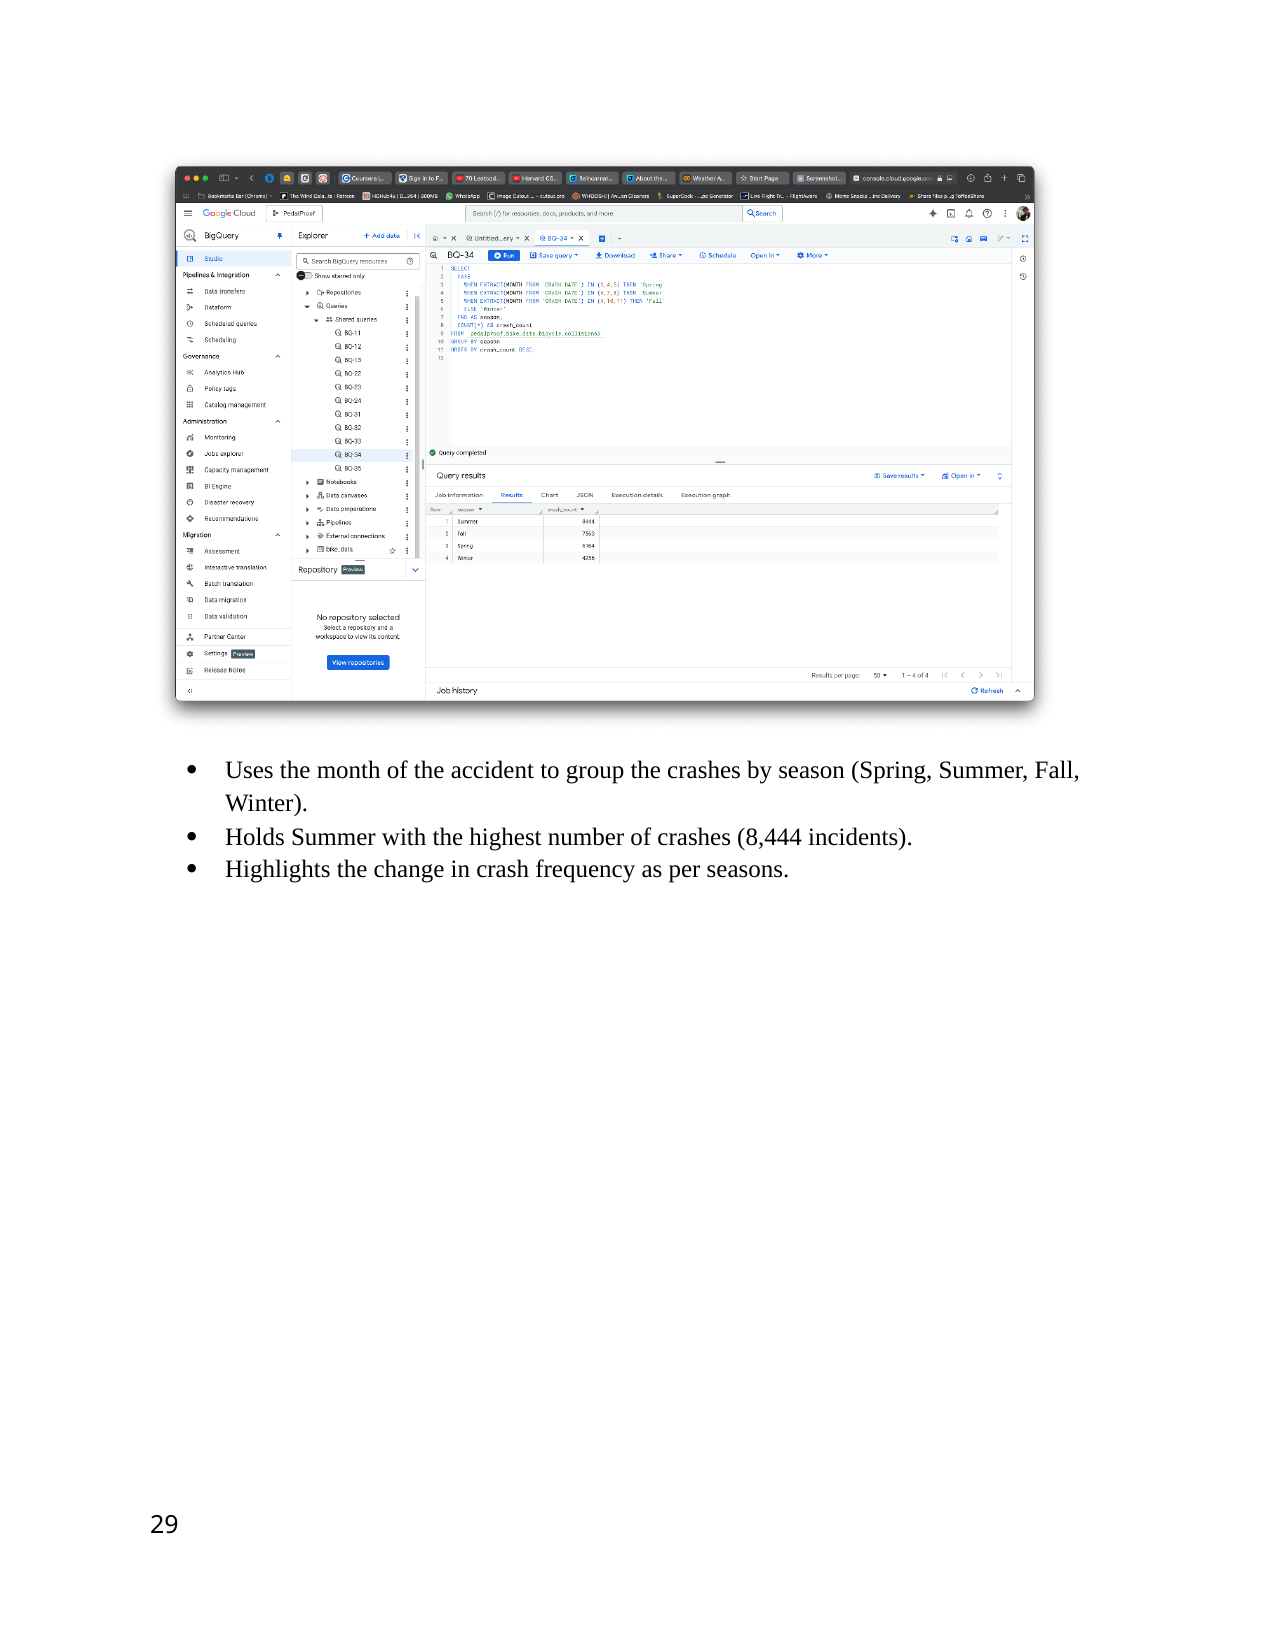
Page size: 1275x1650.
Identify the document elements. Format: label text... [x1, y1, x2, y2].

picture [150, 150, 1059, 734]
list Highlights the change in crash frequency as per seasons. [187, 854, 1125, 883]
list Holds Summer with the highest number of crashes (8,444 incidents). [187, 822, 1125, 850]
list Uses the month of the accident to group the crashes by season (Spring, Summer, Fall, Winter). [187, 756, 1125, 817]
